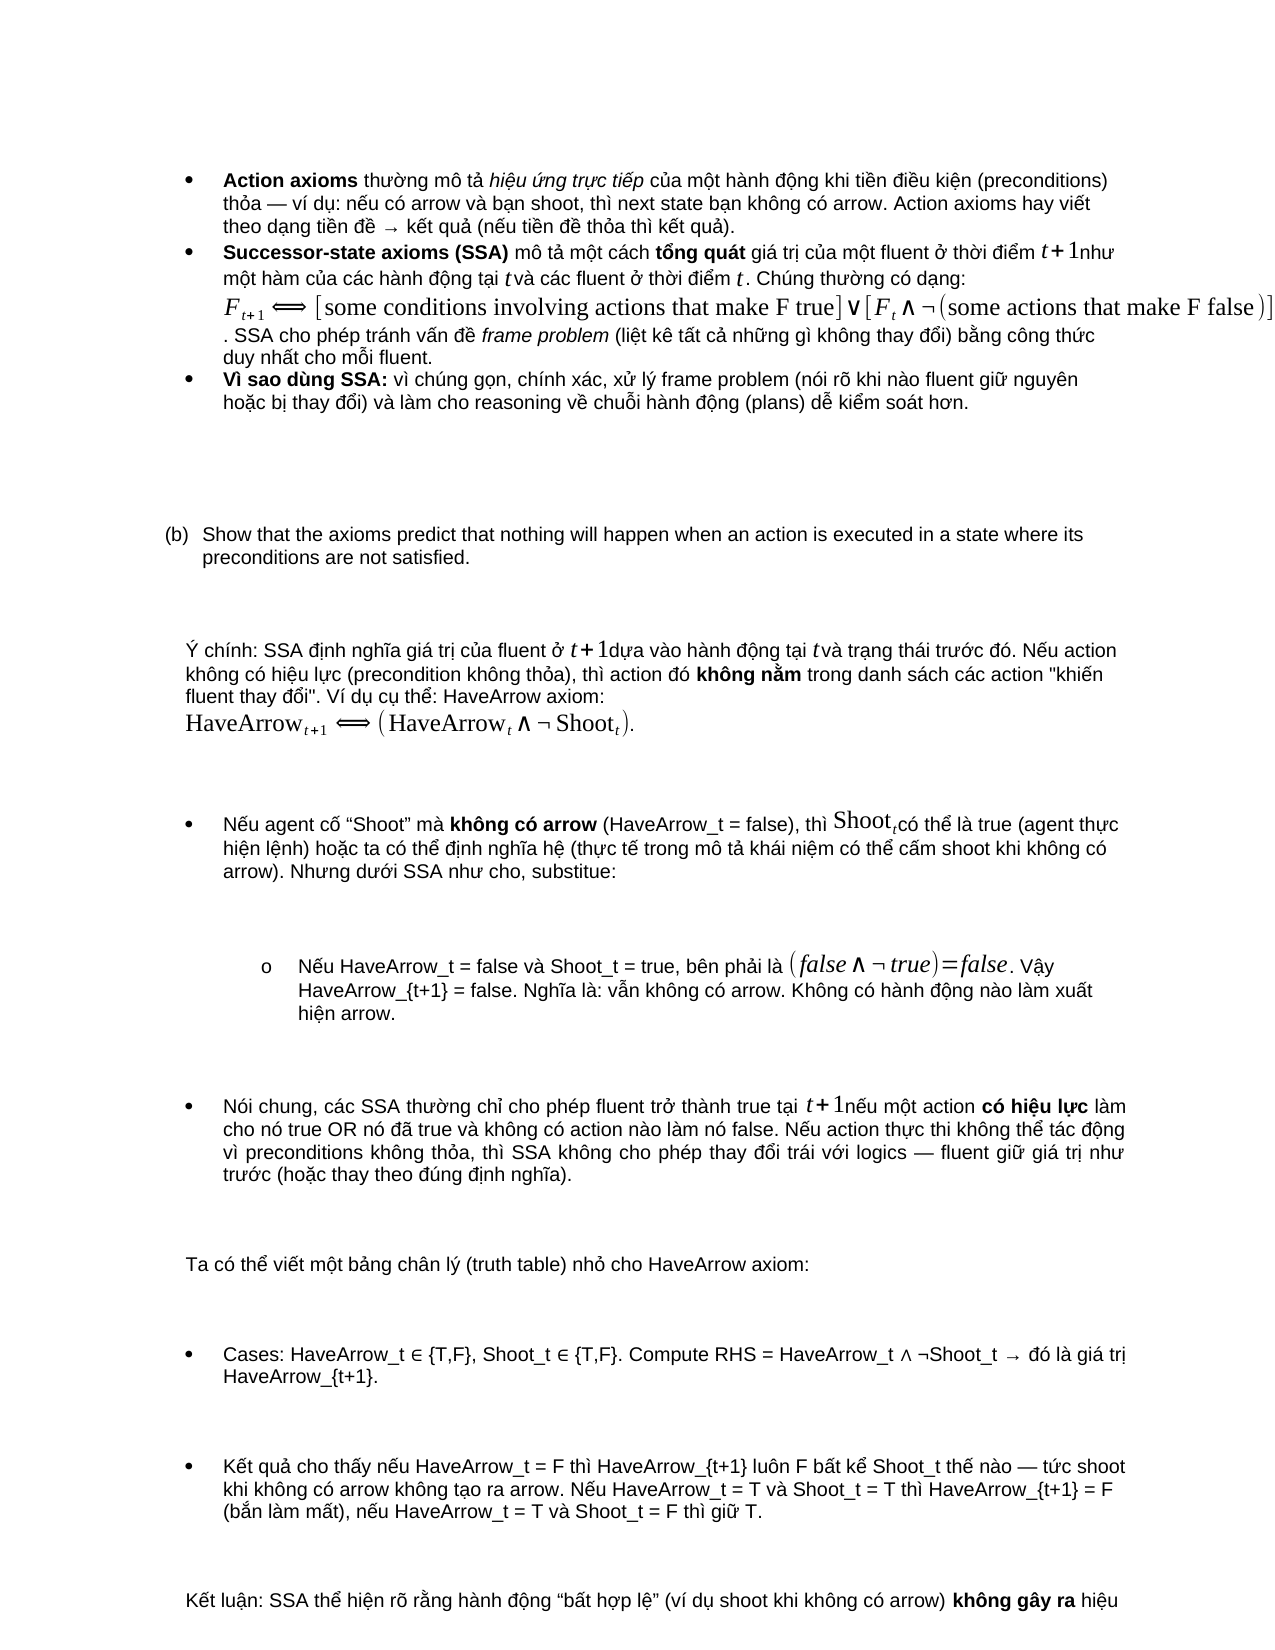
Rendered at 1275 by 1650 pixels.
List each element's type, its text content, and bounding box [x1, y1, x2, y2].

list Kết quả cho thấy nếu HaveArrow_t = F thì HaveArrow_{t+1} luôn F bất kể Shoot_t thế nào — tức shoot khi không có arrow không tạo ra arrow. Nếu HaveArrow_t = T và Shoot_t = T thì HaveArrow_{t+1} = F (bắn làm mất), nếu HaveArrow_t = T và Shoot_t = F thì giữ T. [185, 1455, 1126, 1523]
list Nói chung, các SSA thường chỉ cho phép fluent trở thành true tại nếu một action có hiệu lực làm cho nó true OR nó đã true và không có action nào làm nó false. Nếu action thực thi không thể tác động vì preconditions không thỏa, thì SSA không cho phép thay đổi trái với logics — fluent giữ giá trị như trước (hoặc thay theo đúng định nghĩa). [185, 1091, 1126, 1186]
list Successor-state axioms (SSA) mô tả một cách tổng quát giá trị của một fluent ở thời điểm như một hàm của các hành động tại và các fluent ở thời điểm . Chúng thường có dạng: . SSA cho phép tránh vấn đề frame problem (liệt kê tất cả những gì không thay đổi) bằng công thức duy nhất cho mỗi fluent. [185, 237, 1127, 369]
list Nếu agent cố “Shoot” mà không có arrow (HaveArrow_t = false), thì có thể là true (agent thực hiện lệnh) hoặc ta có thể định nghĩa hệ (thực tế trong mô tả khái niệm có thể cấm shoot khi không có arrow). Nhưng dưới SSA như cho, substitue: [185, 806, 1126, 882]
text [185, 1590, 1126, 1612]
list Vì sao dùng SSA: vì chúng gọn, chính xác, xử lý frame problem (nói rõ khi nào fluent giữ nguyên hoặc bị thay đổi) và làm cho reasoning về chuỗi hành động (plans) dễ kiểm soát hơn. [185, 369, 1127, 414]
text Ý chính: SSA định nghĩa giá trị của fluent ở dựa vào hành động tại và trạng thái trước đó. Nếu action không có hiệu lực (precondition không thỏa), thì action đó không nằm trong danh sách các action "khiến fluent thay đổi". Ví dụ cụ thể: HaveArrow axiom: . [185, 635, 1126, 739]
list Show that the axioms predict that nothing will happen when an action is executed in a state where its preconditions are not satisfied. [164, 523, 1126, 568]
list Nếu HaveArrow_t = false và Shoot_t = true, bên phải là . Vậy HaveArrow_{t+1} = false. Nghĩa là: vẫn không có arrow. Không có hành động nào làm xuất hiện arrow. [260, 949, 1126, 1024]
list Action axioms thường mô tả hiệu ứng trực tiếp của một hành động khi tiền điều kiện (preconditions) thỏa — ví dụ: nếu có arrow và bạn shoot, thì next state bạn không có arrow. Action axioms hay viết theo dạng tiền đề → kết quả (nếu tiền đề thỏa thì kết quả). [185, 169, 1127, 237]
text Ta có thể viết một bảng chân lý (truth table) nhỏ cho HaveArrow axiom: [185, 1253, 1126, 1276]
list Cases: HaveArrow_t ∈ {T,F}, Shoot_t ∈ {T,F}. Compute RHS = HaveArrow_t ∧ ¬Shoot_t → đó là giá trị HaveArrow_{t+1}. [185, 1343, 1126, 1388]
